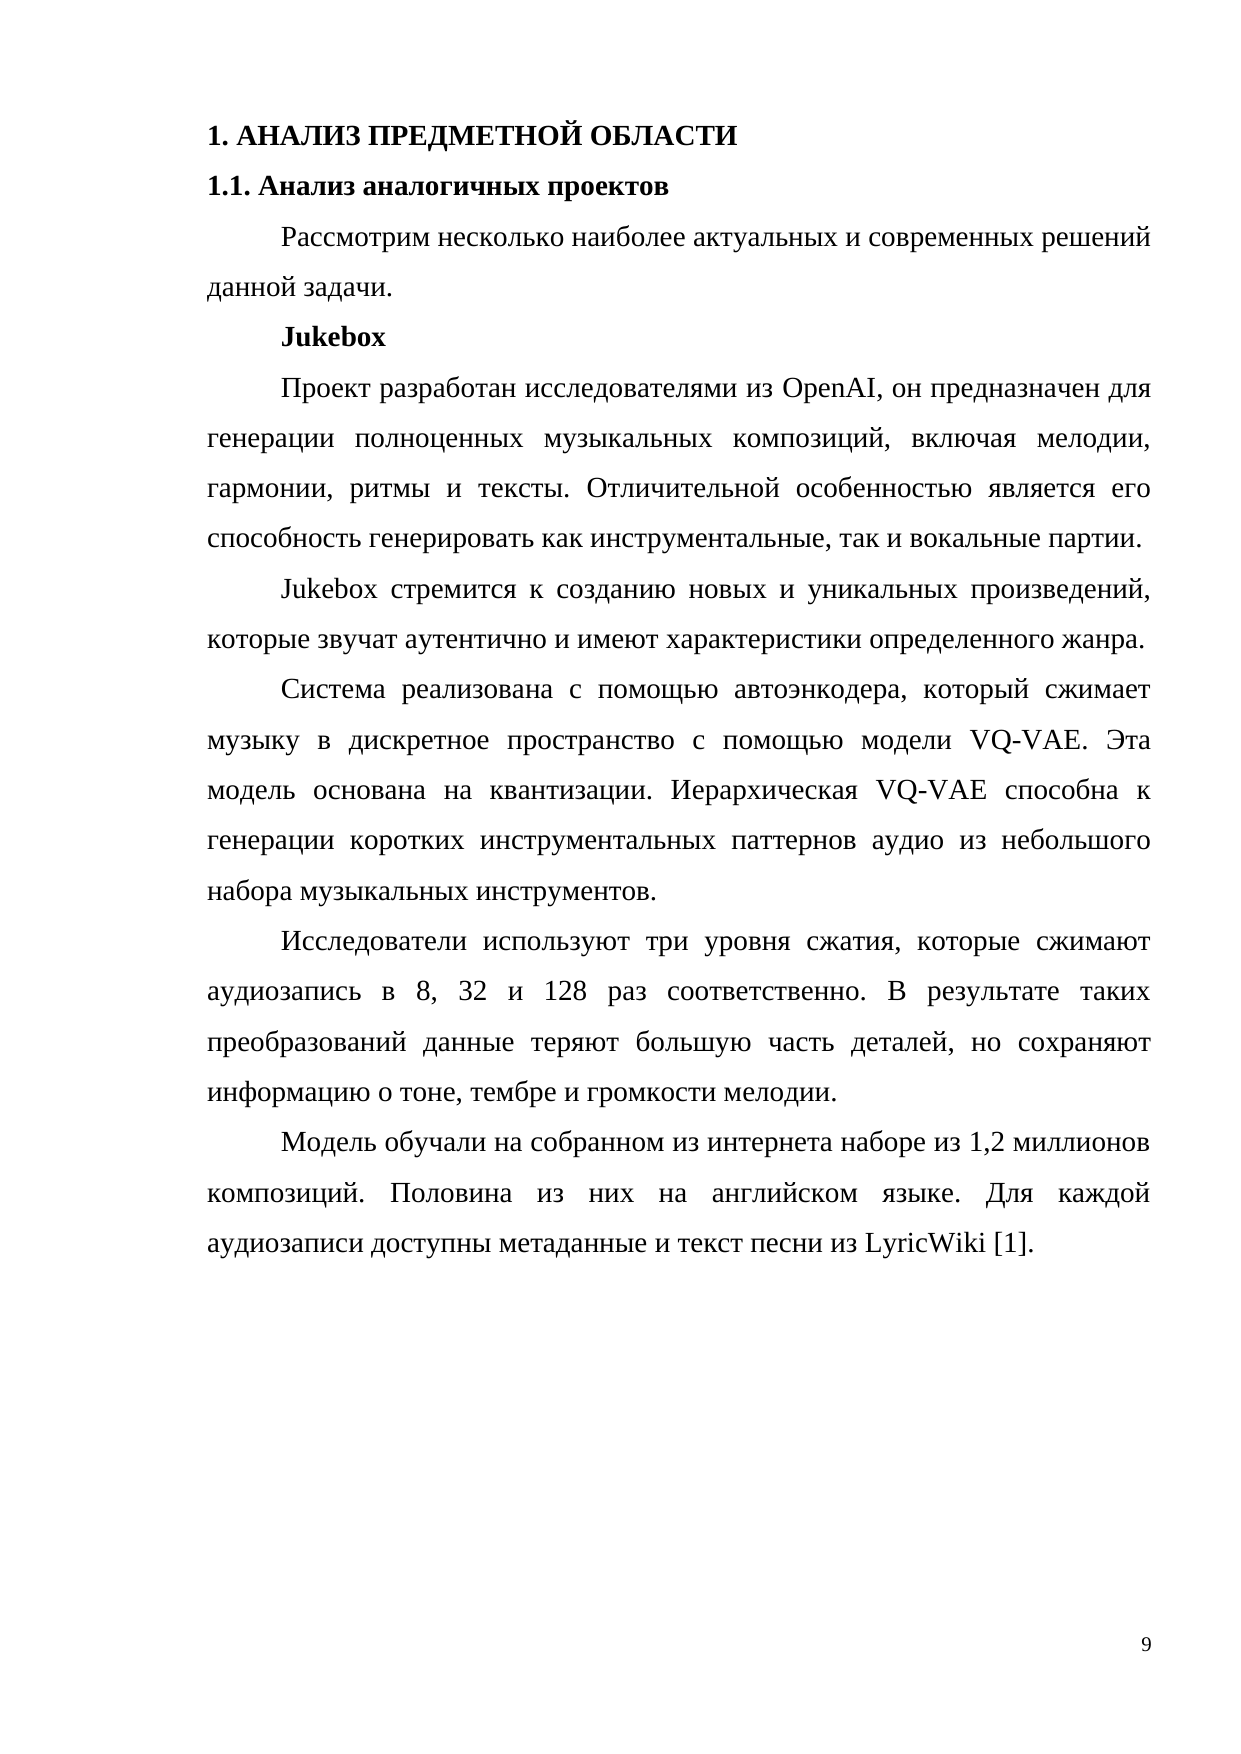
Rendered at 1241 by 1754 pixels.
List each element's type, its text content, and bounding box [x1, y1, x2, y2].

subtitle 1.1. Анализ аналогичных проектов [207, 168, 1152, 202]
subtitle 1. АНАЛИЗ ПРЕДМЕТНОЙ ОБЛАСТИ [207, 118, 1152, 152]
text Jukebox стремится к созданию новых и уникальных произведений, которые звучат аутентично и имеют характеристики определенного жанра. [207, 571, 1152, 655]
text Jukebox [207, 319, 1152, 353]
text Исследователи используют три уровня сжатия, которые сжимают аудиозапись в 8, 32 и 128 раз соответственно. В результате таких преобразований данные теряют большую часть деталей, но сохраняют информацию о тоне, тембре и громкости мелодии. [207, 923, 1152, 1108]
text Рассмотрим несколько наиболее актуальных и современных решений данной задачи. [207, 219, 1152, 303]
text Система реализована с помощью автоэнкодера, который сжимает музыку в дискретное пространство с помощью модели VQ-VAE. Эта модель основана на квантизации. Иерархическая VQ-VAE способна к генерации коротких инструментальных паттернов аудио из небольшого набора музыкальных инструментов. [207, 672, 1152, 906]
text Проект разработан исследователями из OpenAI, он предназначен для генерации полноценных музыкальных композиций, включая мелодии, гармонии, ритмы и тексты. Отличительной особенностью является его способность генерировать как инструментальные, так и вокальные партии. [207, 370, 1152, 554]
text Модель обучали на собранном из интернета наборе из 1,2 миллионов композиций. Половина из них на английском языке. Для каждой аудиозаписи доступны метаданные и текст песни из LyricWiki [1]. [207, 1124, 1152, 1258]
